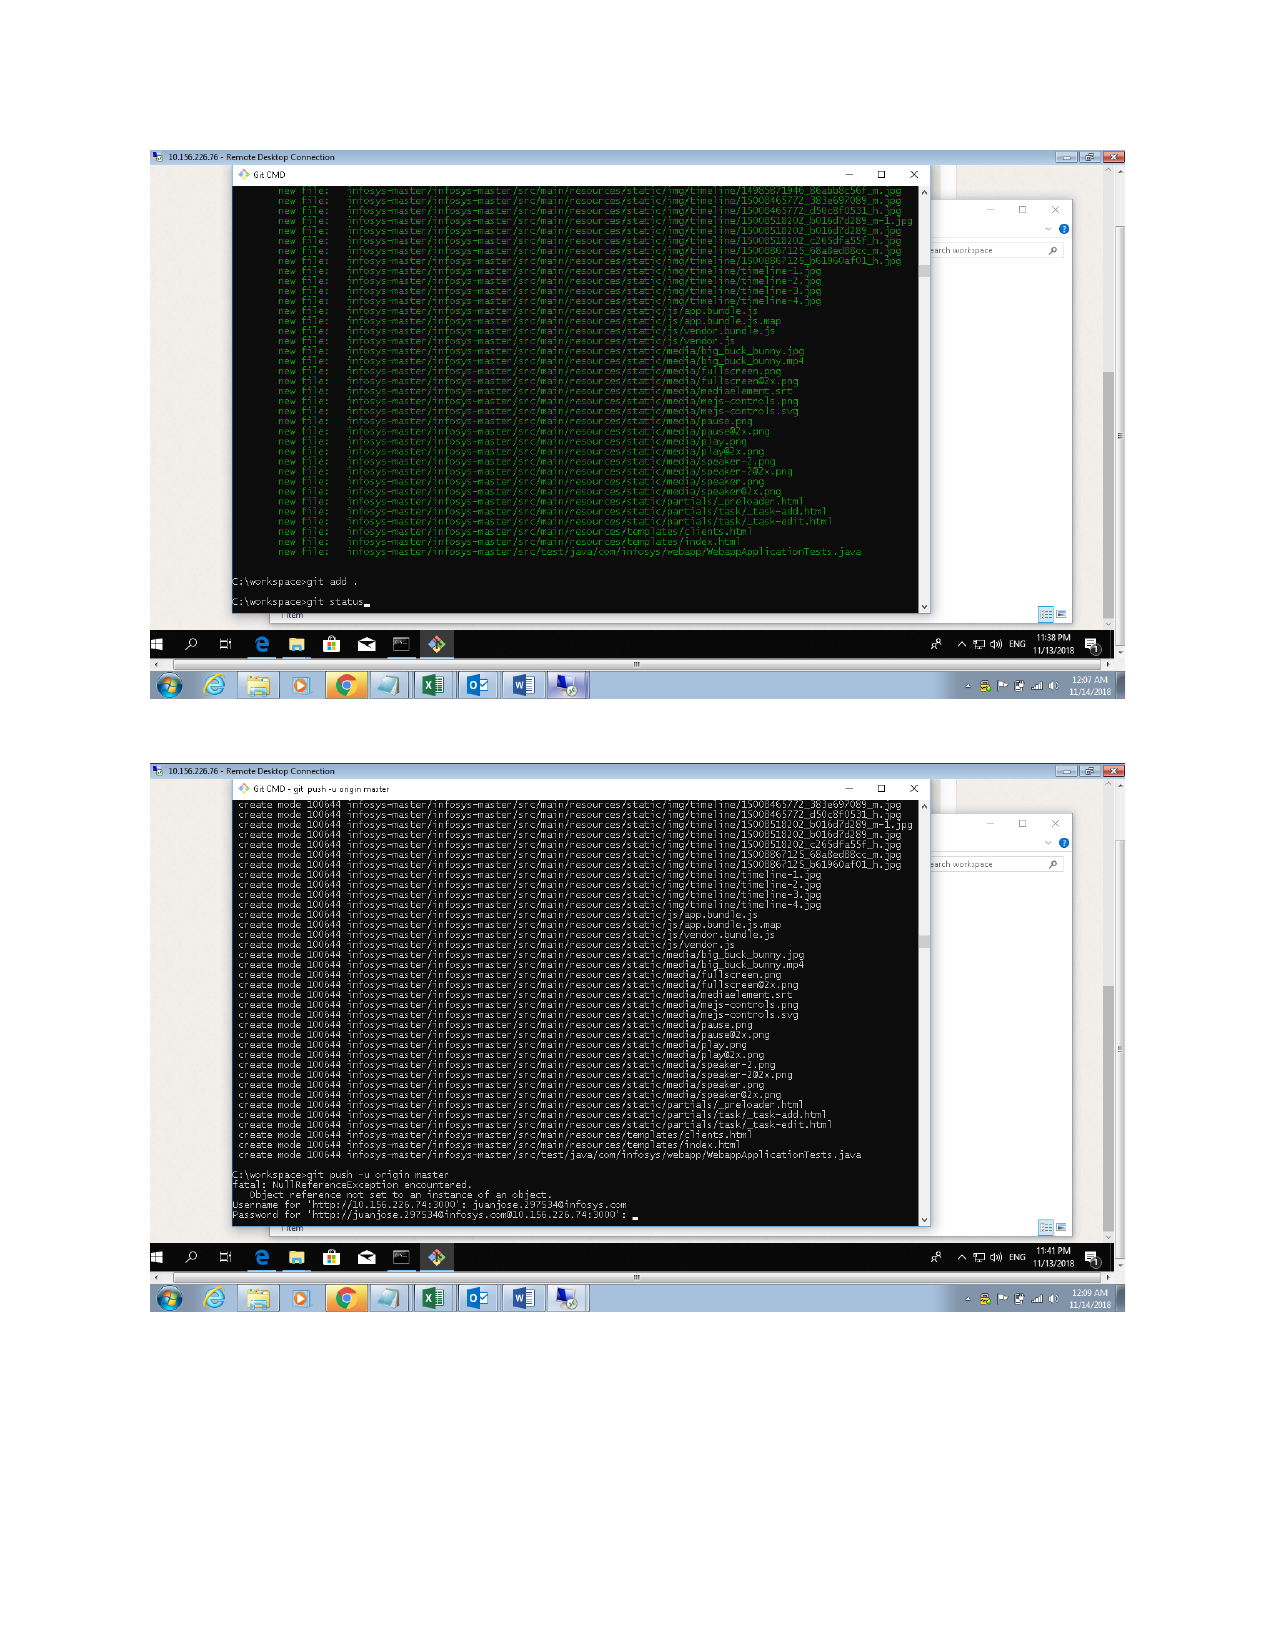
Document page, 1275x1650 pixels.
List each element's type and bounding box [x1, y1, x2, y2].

picture [150, 150, 1125, 699]
picture [150, 763, 1125, 1312]
